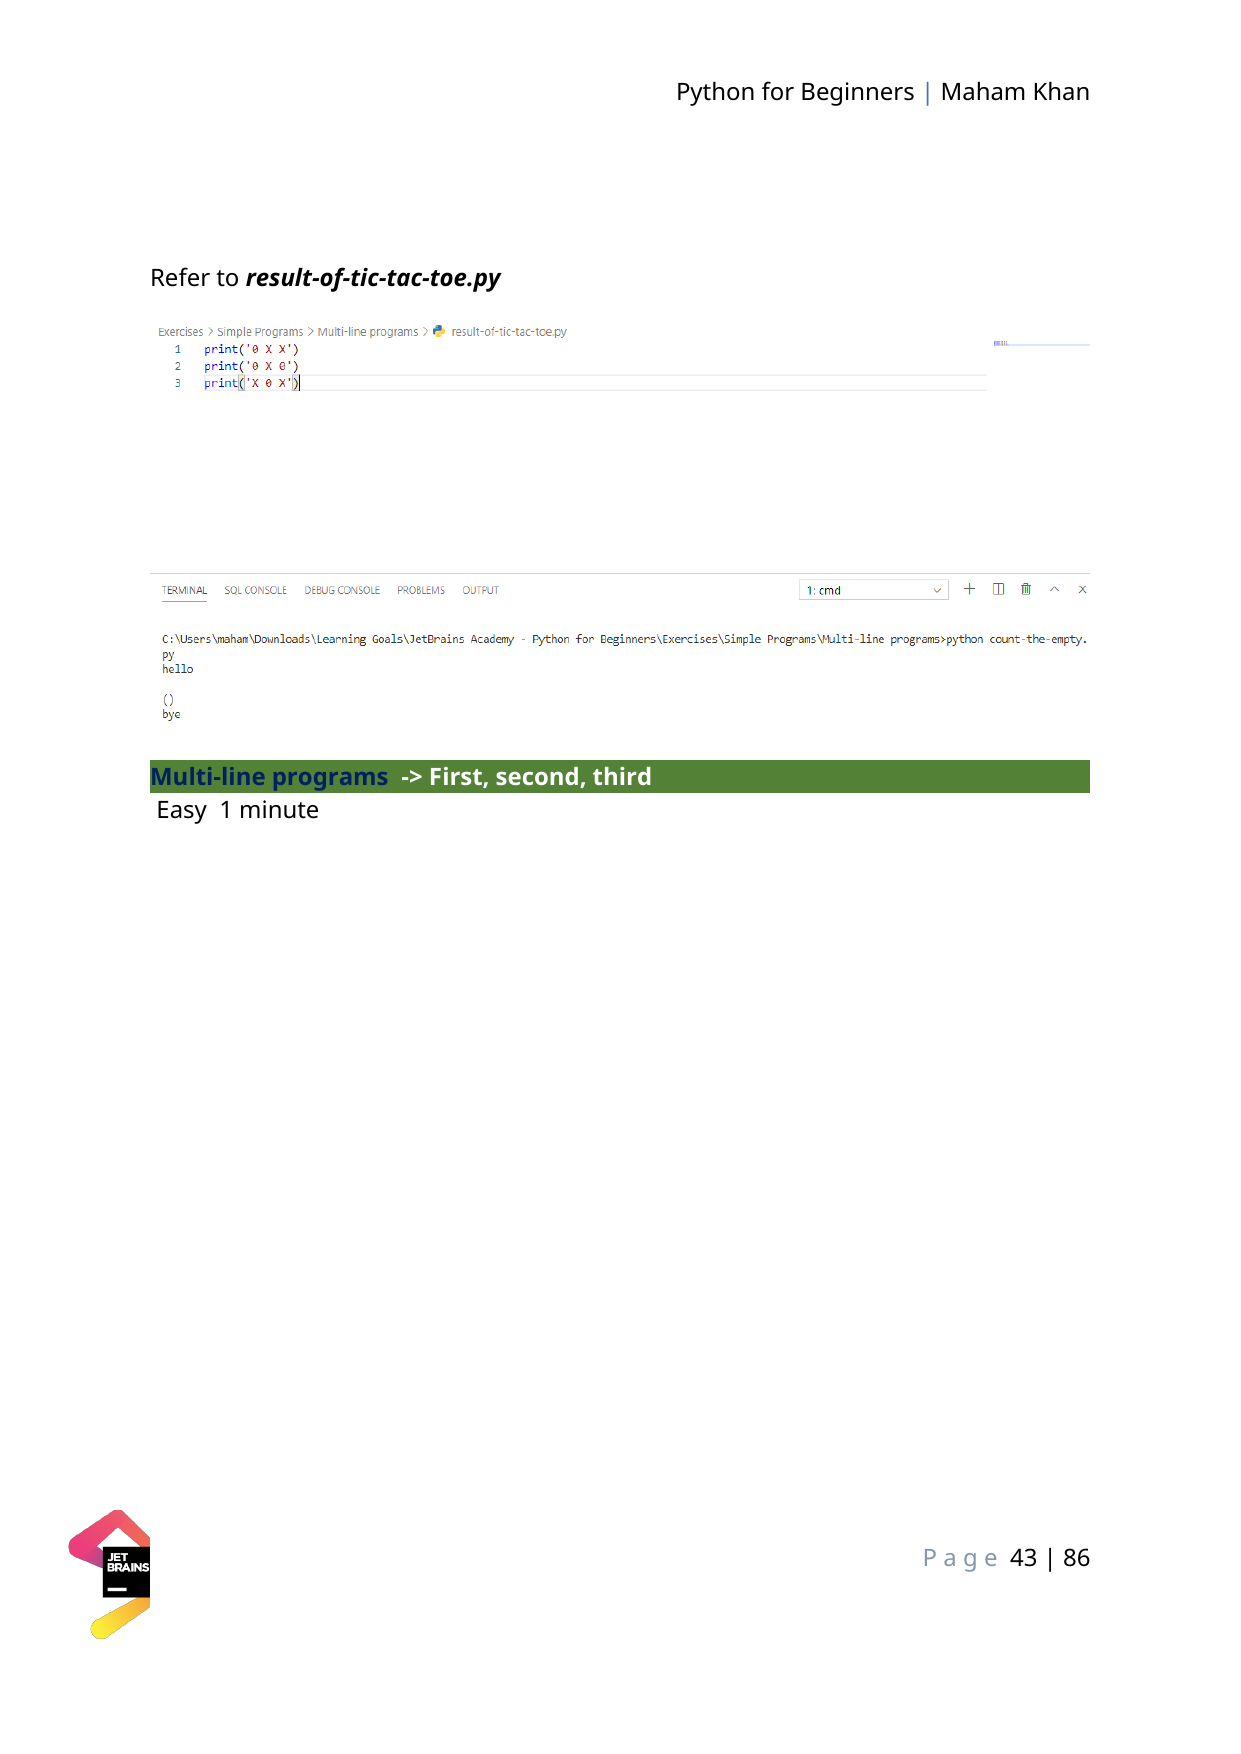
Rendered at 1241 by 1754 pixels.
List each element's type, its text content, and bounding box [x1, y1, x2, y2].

picture [150, 322, 1091, 731]
subtitle Multi-line programs -> First, second, third [150, 760, 1090, 793]
text Easy 1 minute [150, 793, 1090, 825]
text Refer to result-of-tic-tac-toe.py [150, 260, 1090, 293]
picture [63, 1510, 193, 1639]
